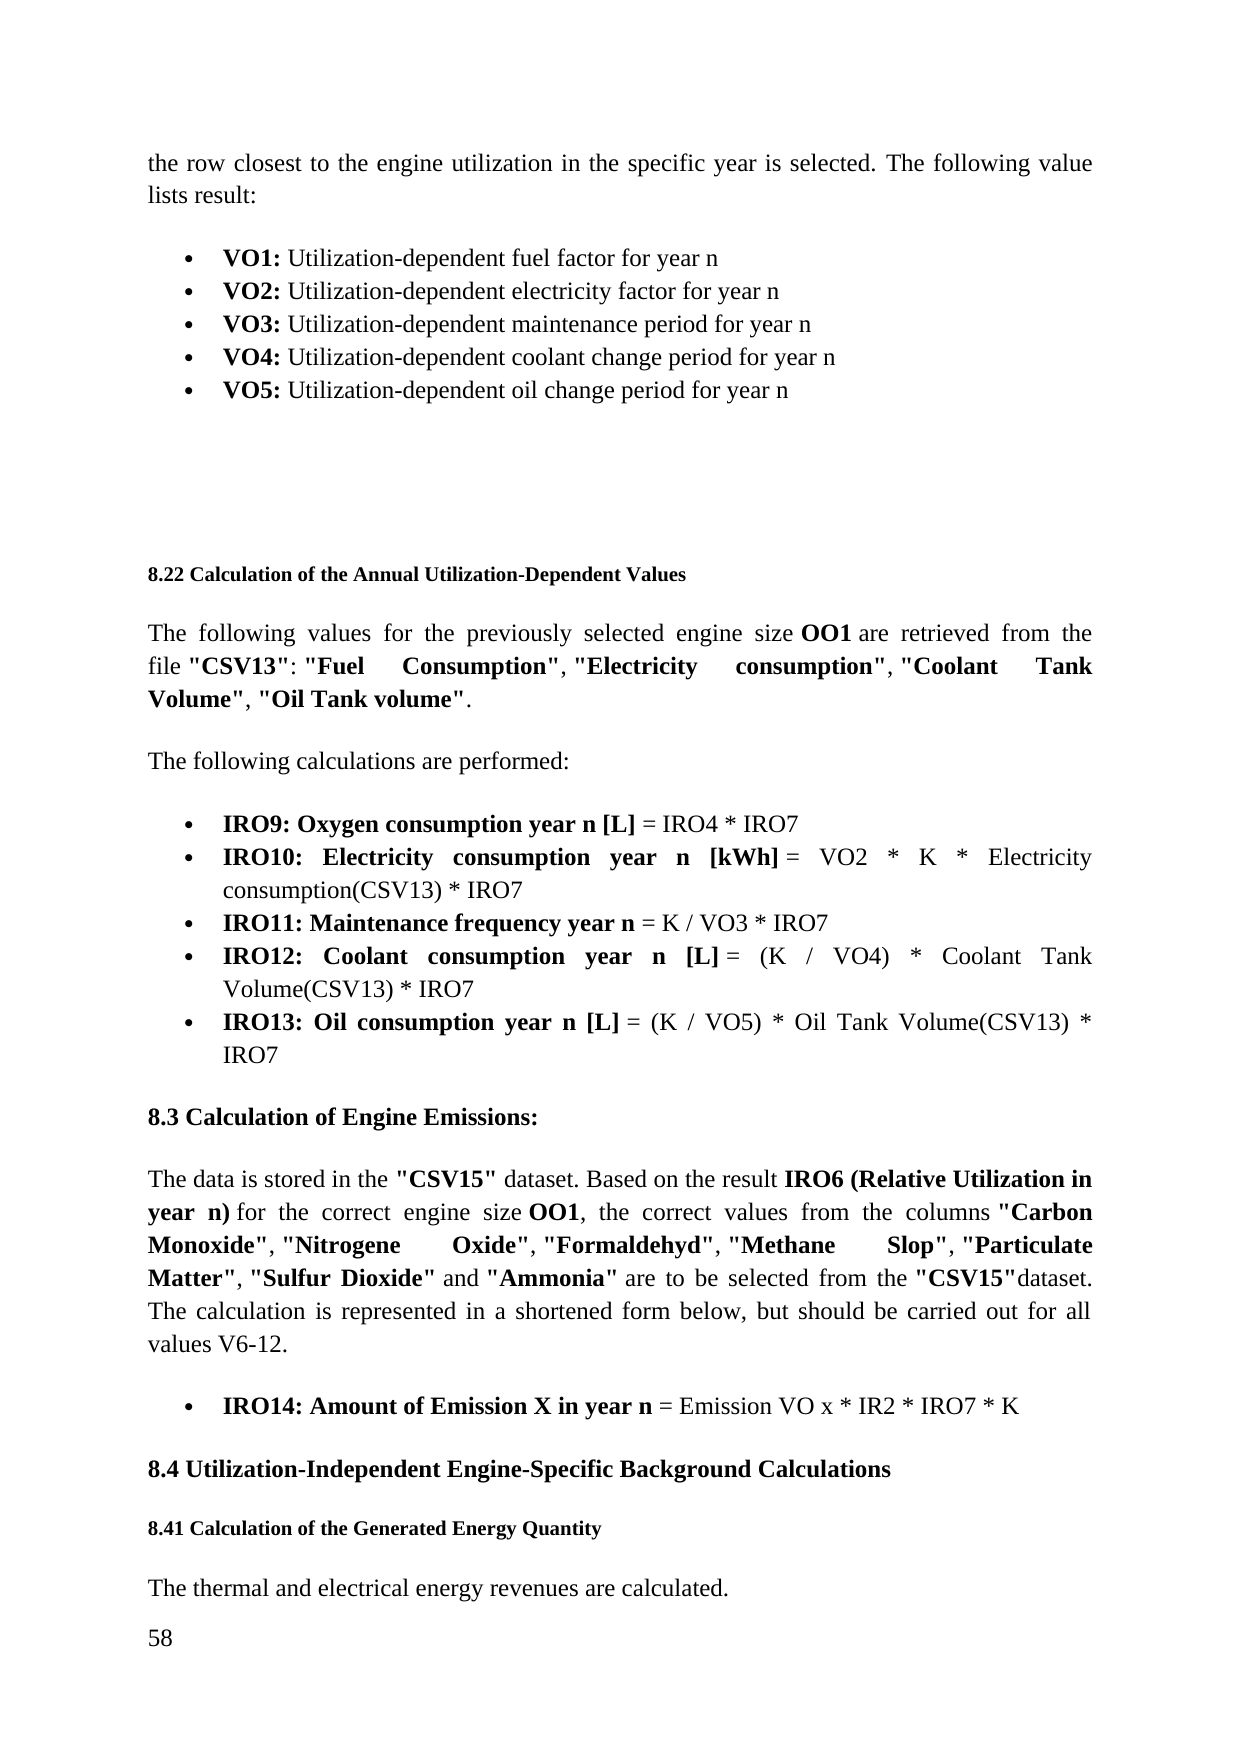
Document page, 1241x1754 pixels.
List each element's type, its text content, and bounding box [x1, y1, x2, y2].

list IRO12: Coolant consumption year n [L] = (K / VO4) * Coolant Tank Volume(CSV13) * IRO7 [185, 941, 1093, 1002]
text The following calculations are performed: [148, 746, 1093, 775]
list IRO10: Electricity consumption year n [kWh] = VO2 * K * Electricity consumption(CSV13) * IRO7 [185, 842, 1093, 903]
text The thermal and electrical energy revenues are calculated. [148, 1573, 1093, 1601]
list IRO14: Amount of Emission X in year n = Emission VO x * IR2 * IRO7 * K [185, 1391, 1093, 1420]
text 8.22 Calculation of the Annual Utilization-Dependent Values [148, 561, 1093, 586]
list VO2: Utilization-dependent electricity factor for year n [185, 276, 1093, 304]
list VO3: Utilization-dependent maintenance period for year n [185, 309, 1093, 338]
text 8.41 Calculation of the Generated Energy Quantity [148, 1516, 1093, 1540]
list IRO13: Oil consumption year n [L] = (K / VO5) * Oil Tank Volume(CSV13) * IRO7 [185, 1007, 1093, 1068]
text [148, 148, 1093, 209]
text The data is stored in the "CSV15" dataset. Based on the result IRO6 (Relative Utilization in year n) for the correct engine size OO1, the correct values from the columns "Carbon Monoxide", "Nitrogene Oxide", "Formaldehyd", "Methane Slop", "Particulate Matter", "Sulfur Dioxide" and "Ammonia" are to be selected from the "CSV15"dataset. The calculation is represented in a shortened form below, but should be carried out for all values V6-12. [148, 1164, 1093, 1358]
list VO4: Utilization-dependent coolant change period for year n [185, 342, 1093, 371]
list IRO9: Oxygen consumption year n [L] = IRO4 * IRO7 [185, 809, 1093, 837]
text 8.3 Calculation of Engine Emissions: [148, 1102, 1093, 1131]
list IRO11: Maintenance frequency year n = K / VO3 * IRO7 [185, 908, 1093, 936]
text 8.4 Utilization-Independent Engine-Specific Background Calculations [148, 1454, 1093, 1482]
list VO5: Utilization-dependent oil change period for year n [185, 375, 1093, 404]
list VO1: Utilization-dependent fuel factor for year n [185, 243, 1093, 272]
text The following values for the previously selected engine size OO1 are retrieved from the file "CSV13": "Fuel Consumption", "Electricity consumption", "Coolant Tank Volume", "Oil Tank volume". [148, 618, 1093, 713]
